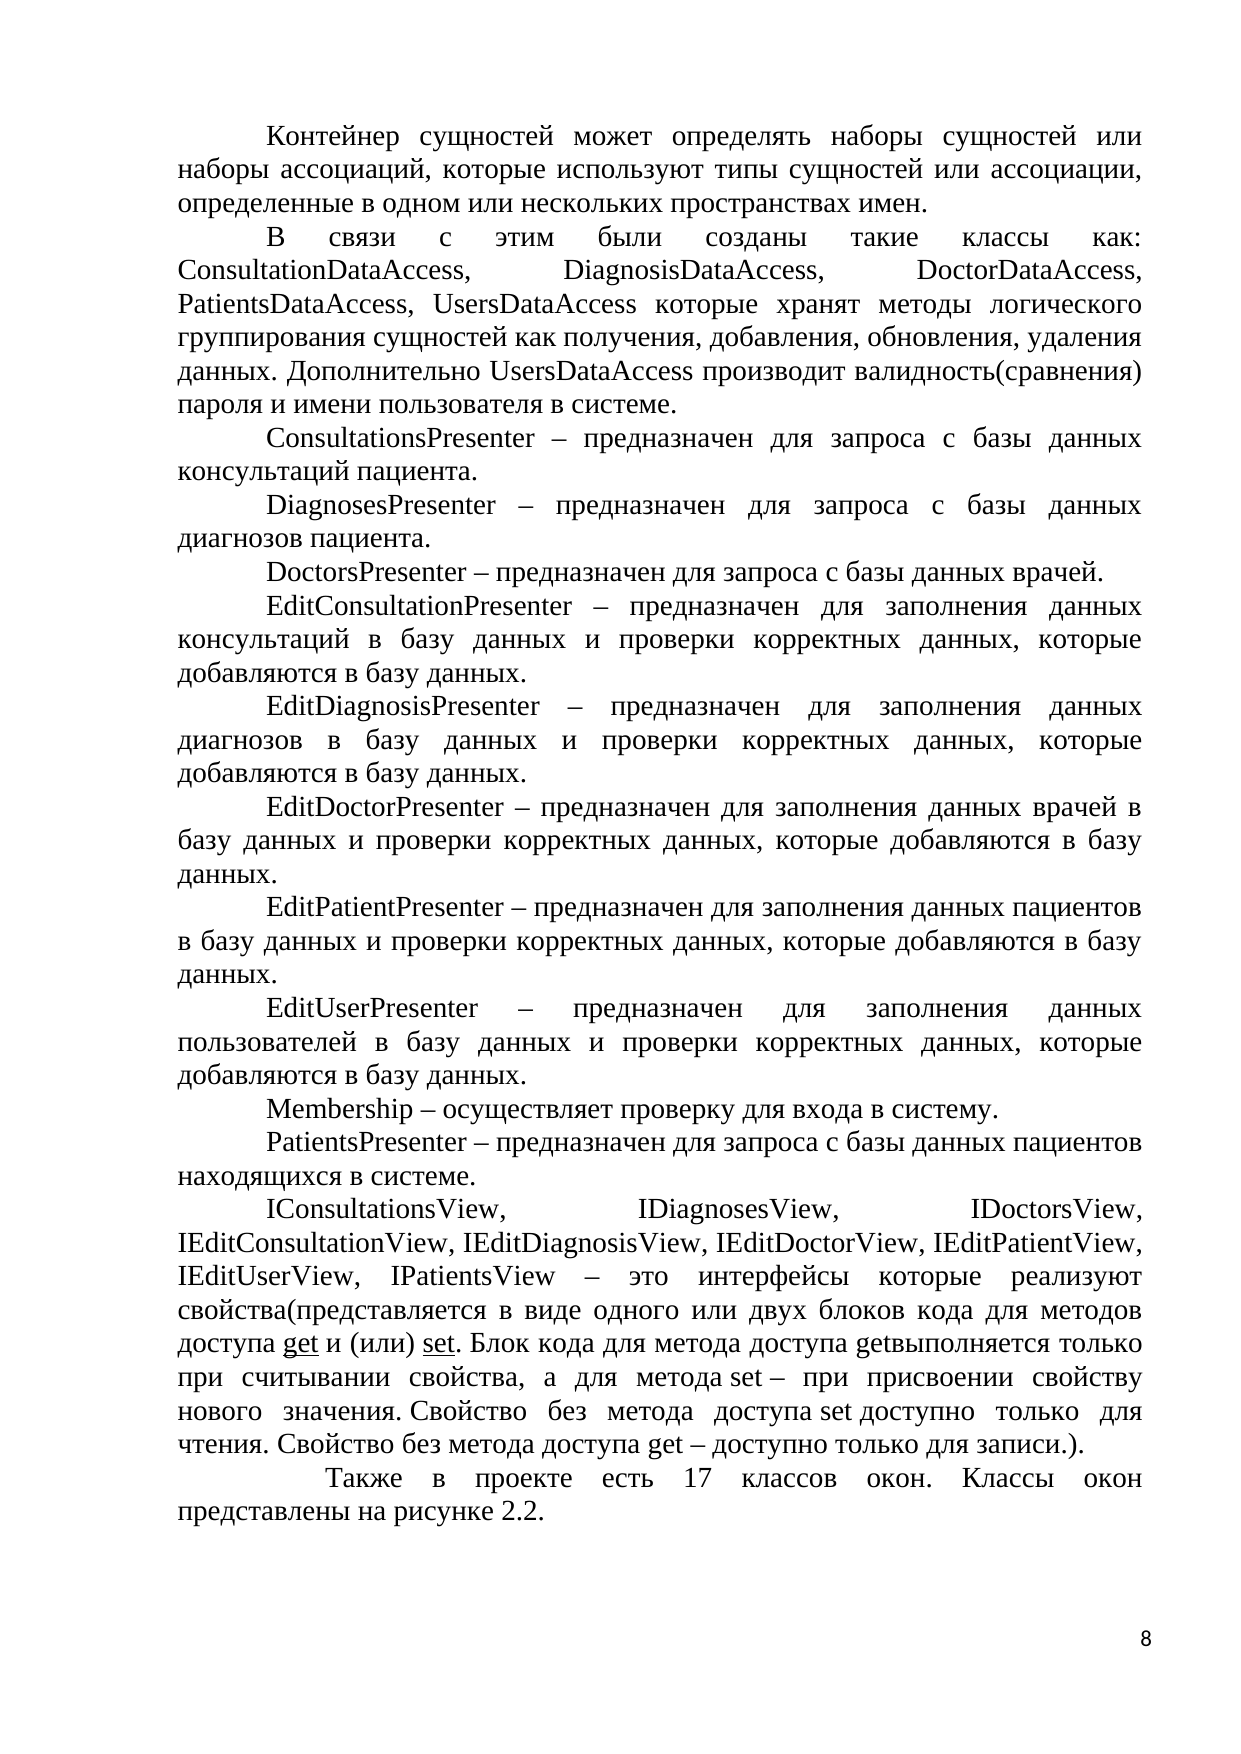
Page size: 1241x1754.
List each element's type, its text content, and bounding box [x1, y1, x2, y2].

text EditDoctorPresenter – предназначен для заполнения данных врачей в базу данных и проверки корректных данных, которые добавляются в базу данных. [177, 789, 1143, 889]
text DoctorsPresenter – предназначен для запроса с базы данных врачей. [177, 554, 1143, 588]
text EditPatientPresenter – предназначен для заполнения данных пациентов в базу данных и проверки корректных данных, которые добавляются в базу данных. [177, 889, 1143, 990]
text Membership – осуществляет проверку для входа в систему. [177, 1091, 1143, 1124]
text Также в проекте есть 17 классов окон. Классы окон представлены на рисунке 2.2. [177, 1460, 1143, 1527]
text PatientsPresenter – предназначен для запроса с базы данных пациентов находящихся в системе. [177, 1124, 1143, 1191]
text В связи с этим были созданы такие классы как: ConsultationDataAccess, DiagnosisDataAccess, DoctorDataAccess, PatientsDataAccess, UsersDataAccess которые хранят методы логического группирования сущностей как получения, добавления, обновления, удаления данных. Дополнительно UsersDataAccess производит валидность(сравнения) пароля и имени пользователя в системе. [177, 219, 1143, 420]
text ConsultationsPresenter – предназначен для запроса с базы данных консультаций пациента. [177, 420, 1143, 487]
text EditConsultationPresenter – предназначен для заполнения данных консультаций в базу данных и проверки корректных данных, которые добавляются в базу данных. [177, 588, 1143, 688]
text IConsultationsView, IDiagnosesView, IDoctorsView, IEditConsultationView, IEditDiagnosisView, IEditDoctorView, IEditPatientView, IEditUserView, IPatientsView – это интерфейсы которые реализуют свойства(представляется в виде одного или двух блоков кода для методов доступа get и (или) set. Блок кода для метода доступа getвыполняется только при считывании свойства, а для метода set – при присвоении свойству нового значения. Свойство без метода доступа set доступно только для чтения. Свойство без метода доступа get – доступно только для записи.). [177, 1191, 1143, 1460]
text Контейнер сущностей может определять наборы сущностей или наборы ассоциаций, которые используют типы сущностей или ассоциации, определенные в одном или нескольких пространствах имен. [177, 118, 1143, 219]
text EditUserPresenter – предназначен для заполнения данных пользователей в базу данных и проверки корректных данных, которые добавляются в базу данных. [177, 990, 1143, 1091]
text DiagnosesPresenter – предназначен для запроса с базы данных диагнозов пациента. [177, 487, 1143, 554]
text EditDiagnosisPresenter – предназначен для заполнения данных диагнозов в базу данных и проверки корректных данных, которые добавляются в базу данных. [177, 688, 1143, 789]
